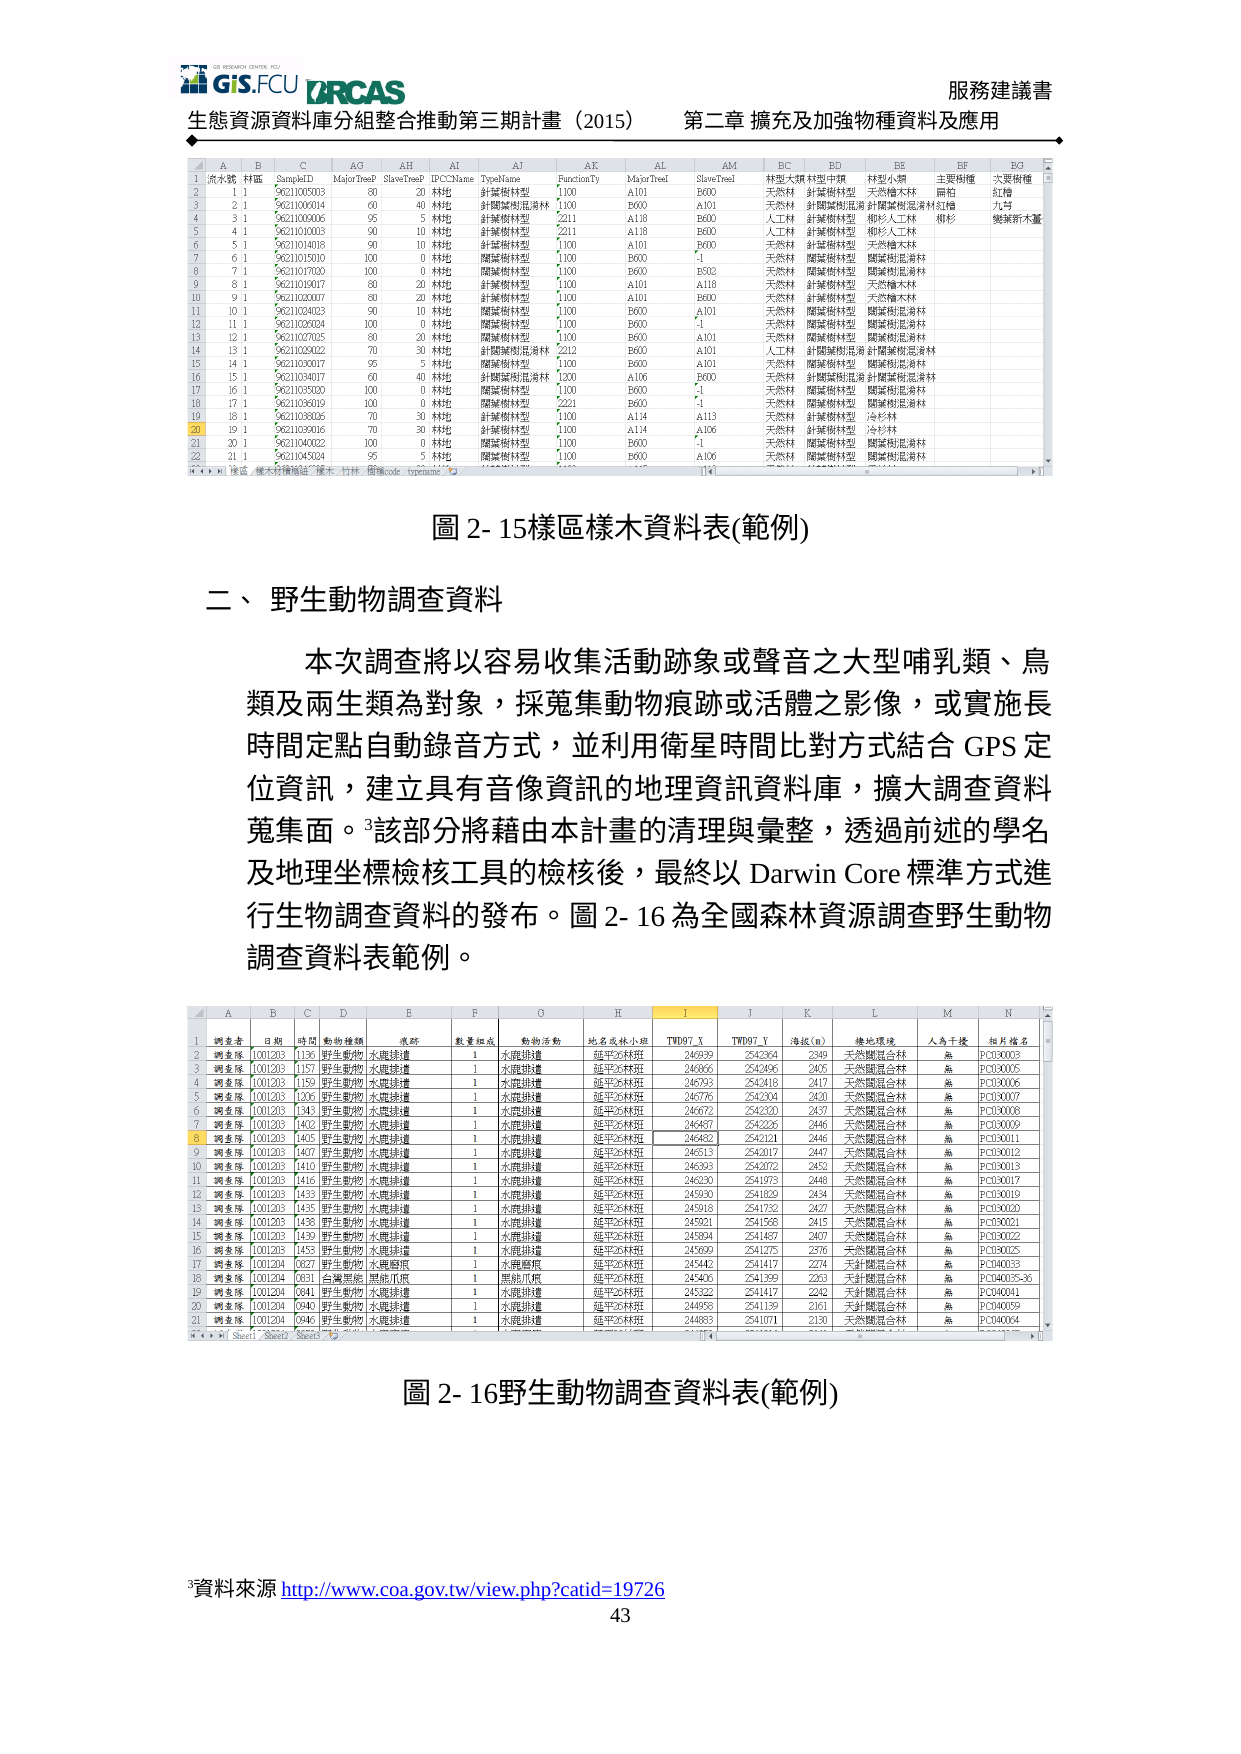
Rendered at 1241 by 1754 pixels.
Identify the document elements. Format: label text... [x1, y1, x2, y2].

text 圖2- 15樣區樣木資料表(範例) [187, 505, 1053, 547]
picture [187, 1006, 1053, 1341]
list 野生動物調查資料 [205, 576, 1053, 619]
picture [305, 79, 407, 106]
picture [187, 158, 1053, 476]
text 本次調查將以容易收集活動跡象或聲音之大型哺乳類、鳥類及兩生類為對象，採蒐集動物痕跡或活體之影像，或實施長時間定點自動錄音方式，並利用衛星時間比對方式結合GPS定位資訊，建立具有音像資訊的地理資訊資料庫，擴大調查資料蒐集面。該部分將藉由本計畫的清理與彙整，透過前述的學名及地理坐標檢核工具的檢核後，最終以Darwin Core標準方式進行生物調查資料的發布。圖2- 16為全國森林資源調查野生動物調查資料表範例。 [246, 638, 1053, 977]
picture [167, 57, 304, 100]
text 圖2- 16野生動物調查資料表(範例) [187, 1369, 1053, 1412]
